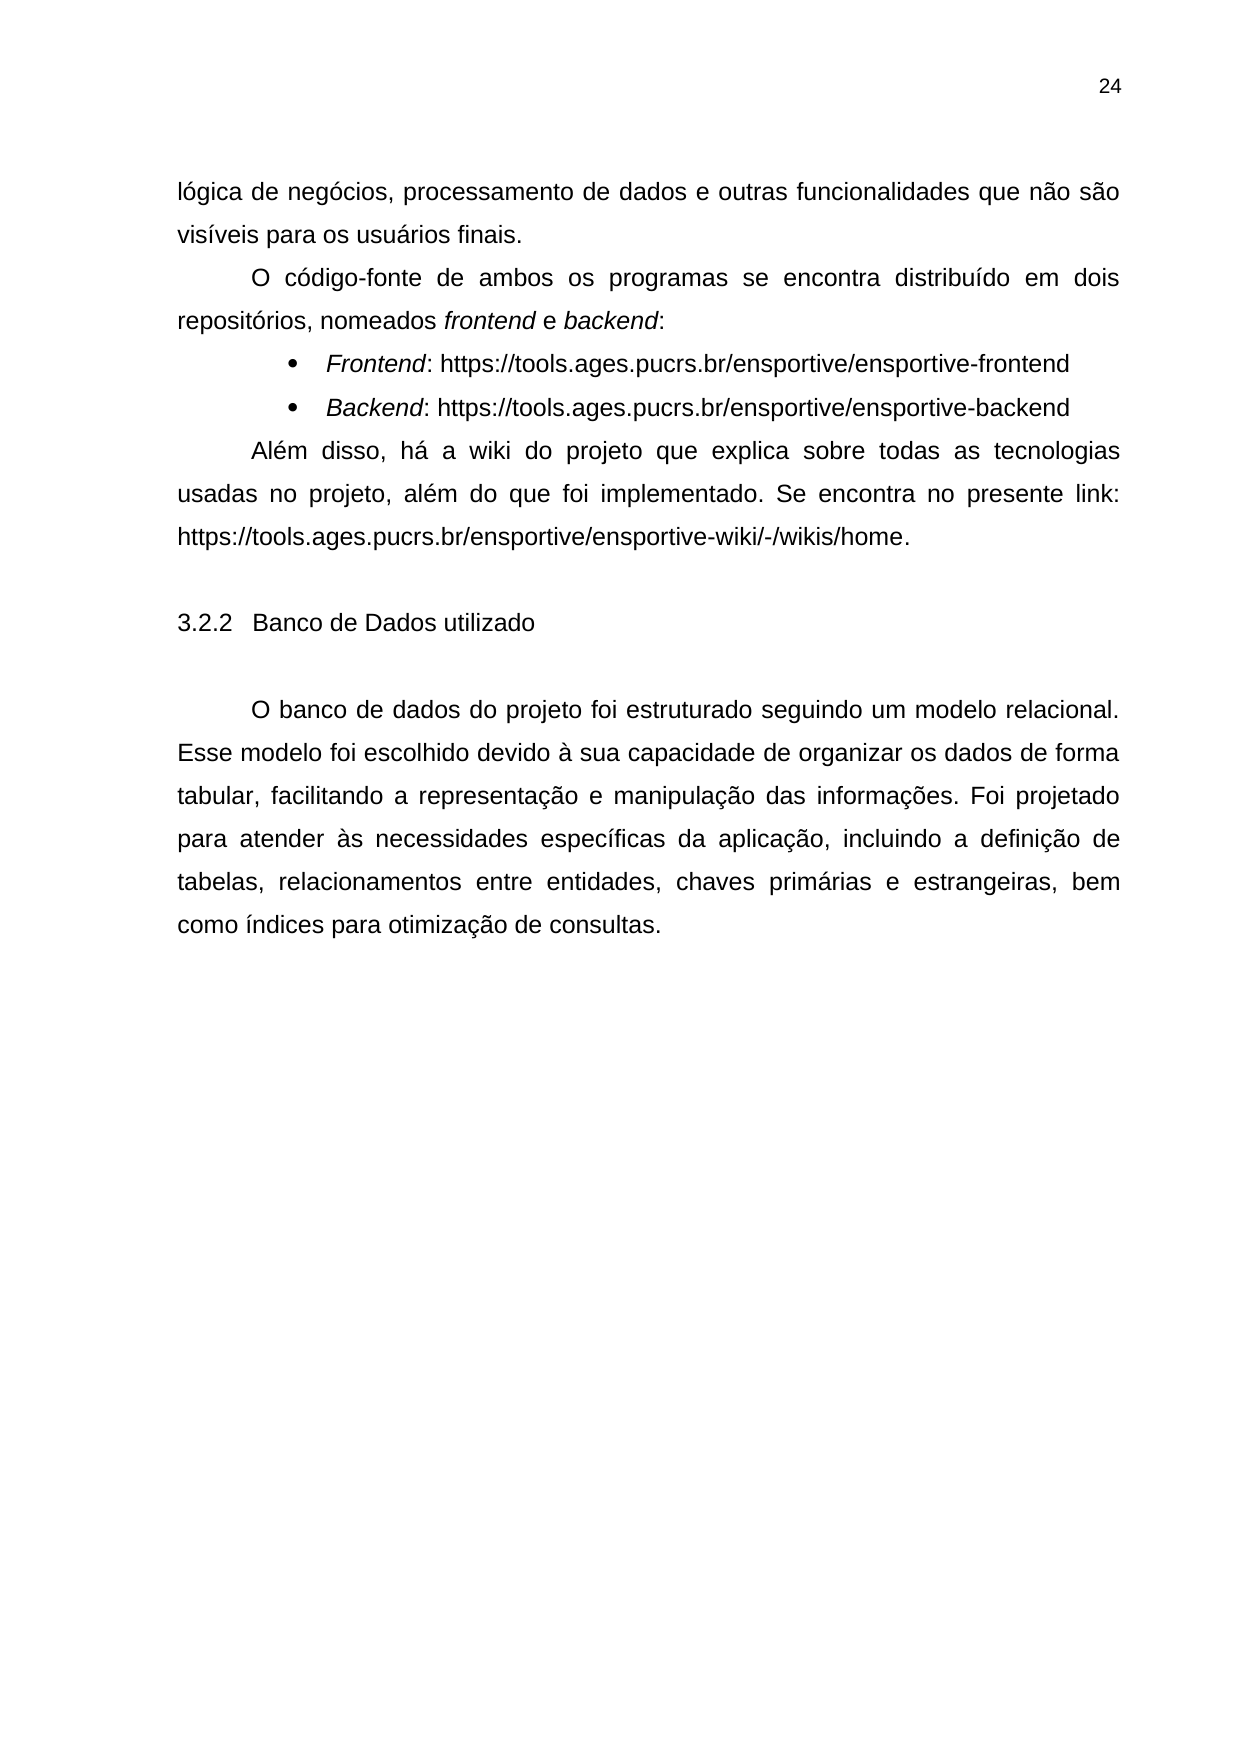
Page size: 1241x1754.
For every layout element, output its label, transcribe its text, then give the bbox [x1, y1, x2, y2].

text Além disso, há a wiki do projeto que explica sobre todas as tecnologias usadas no projeto, além do que foi implementado. Se encontra no presente link: https://tools.ages.pucrs.br/ensportive/ensportive-wiki/-/wikis/home. [177, 436, 1122, 551]
list Banco de Dados utilizado [177, 608, 1122, 637]
list Backend: https://tools.ages.pucrs.br/ensportive/ensportive-backend [288, 393, 1122, 422]
text O código-fonte de ambos os programas se encontra distribuído em dois repositórios, nomeados frontend e backend: [177, 263, 1122, 335]
list Frontend: https://tools.ages.pucrs.br/ensportive/ensportive-frontend [288, 349, 1122, 378]
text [177, 177, 1122, 249]
text O banco de dados do projeto foi estruturado seguindo um modelo relacional. Esse modelo foi escolhido devido à sua capacidade de organizar os dados de forma tabular, facilitando a representação e manipulação das informações. Foi projetado para atender às necessidades específicas da aplicação, incluindo a definição de tabelas, relacionamentos entre entidades, chaves primárias e estrangeiras, bem como índices para otimização de consultas. [177, 695, 1122, 939]
